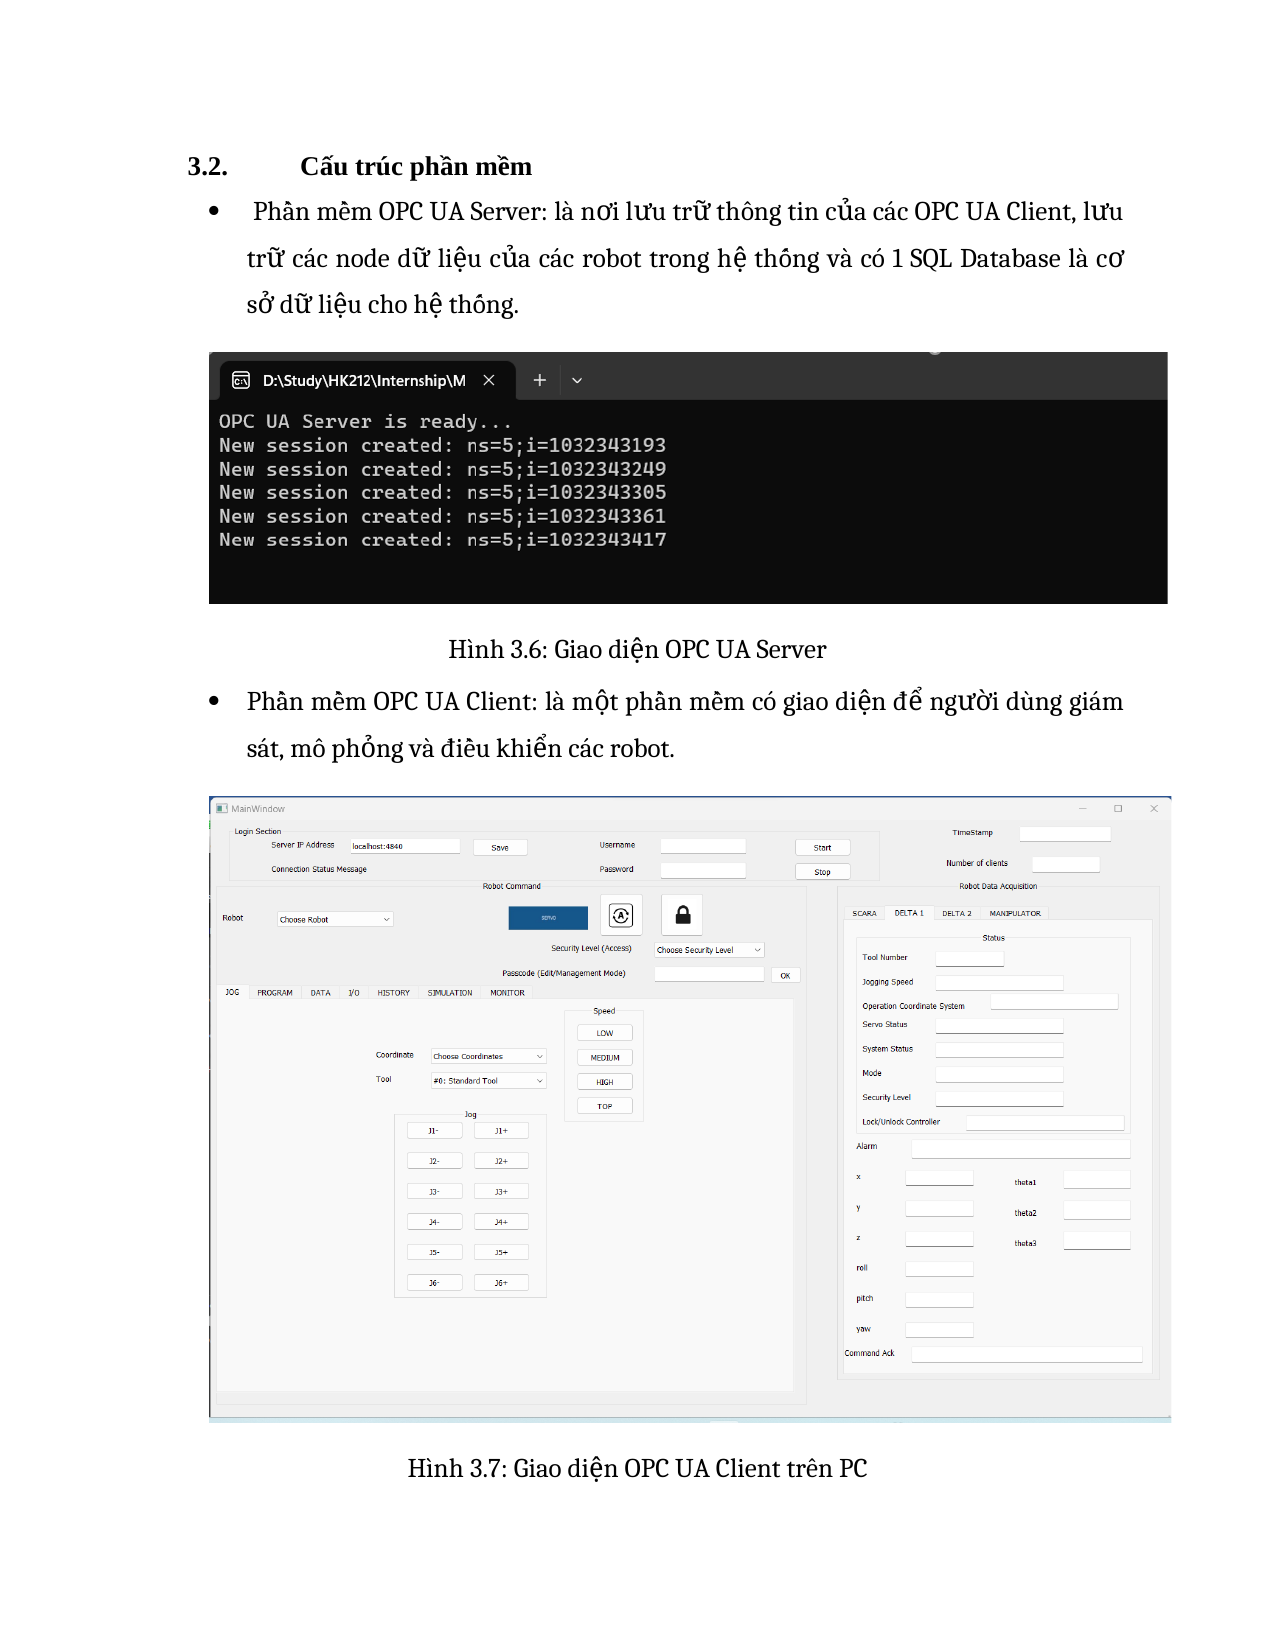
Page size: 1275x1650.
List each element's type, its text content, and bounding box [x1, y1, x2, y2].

picture [209, 352, 1168, 604]
picture [209, 796, 1172, 1423]
subtitle Cấu trúc phần mềm [187, 150, 1125, 181]
list Phần mềm OPC UA Server: là nơi lưu trữ thông tin của các OPC UA Client, lưu trữ các node dữ liệu của các robot trong hệ thống và có 1 SQL Database là cơ sở dữ liệu cho hệ thống. [209, 196, 1125, 321]
list Phần mềm OPC UA Client: là một phần mềm có giao diện để người dùng giám sát, mô phỏng và điều khiển các robot. [209, 686, 1125, 764]
